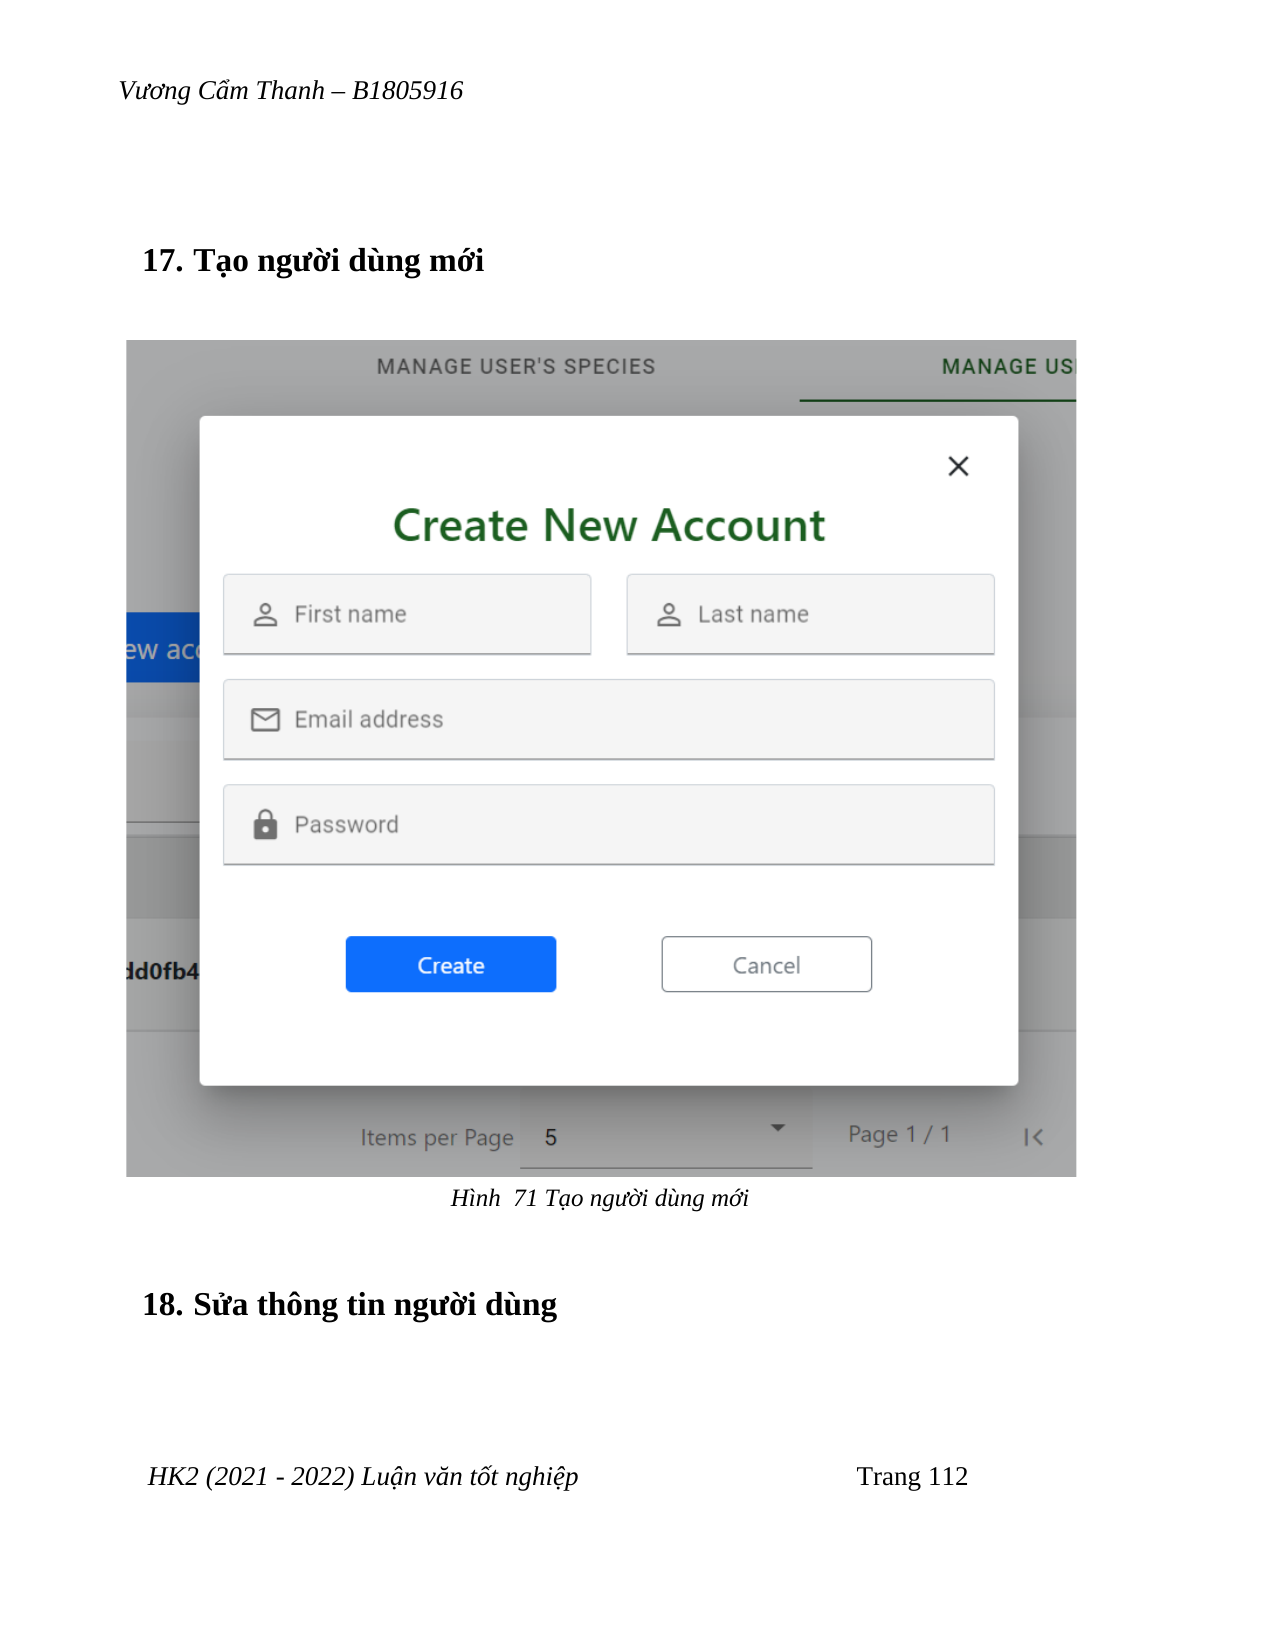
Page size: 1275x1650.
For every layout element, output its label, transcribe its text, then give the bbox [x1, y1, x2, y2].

subtitle Sửa thông tin người dùng [142, 1284, 1157, 1323]
subtitle Tạo người dùng mới [142, 240, 1157, 279]
picture [126, 340, 1077, 1177]
